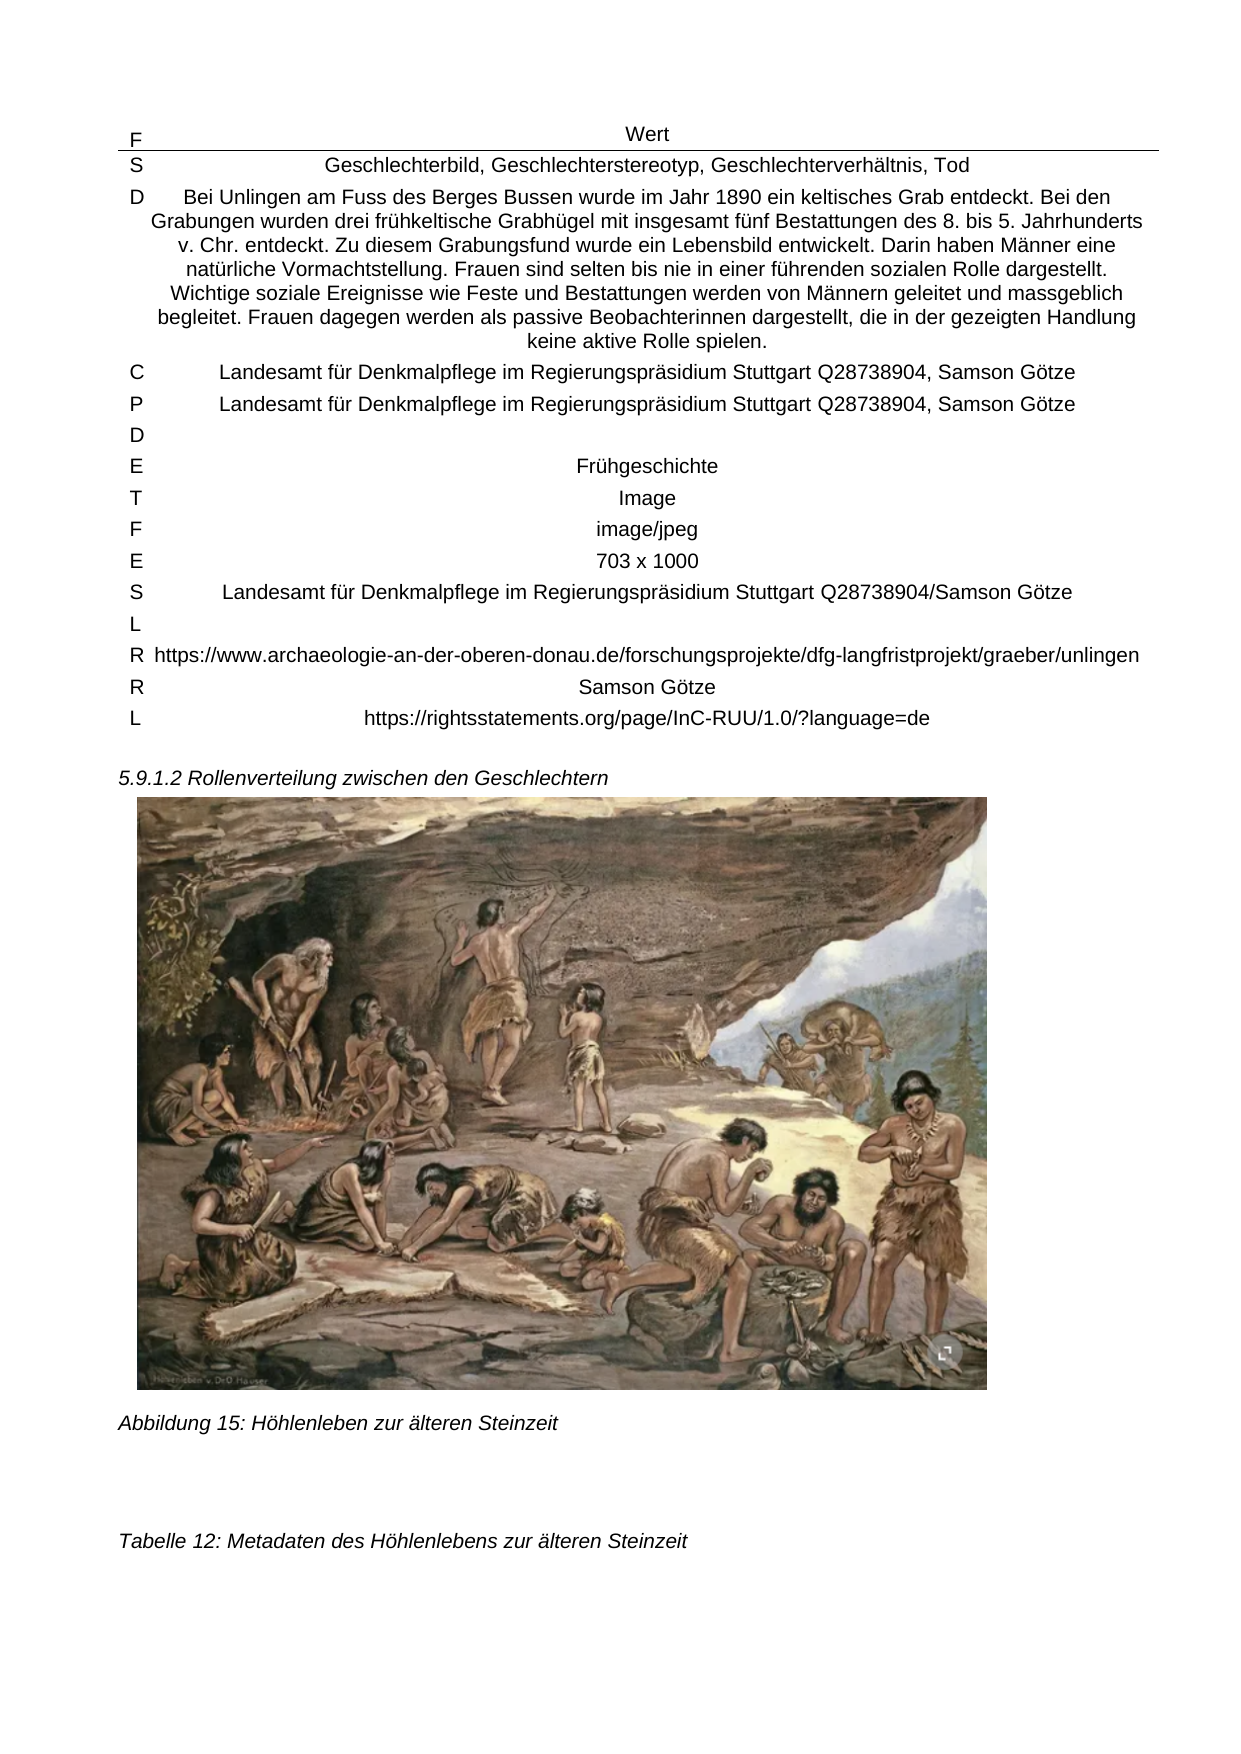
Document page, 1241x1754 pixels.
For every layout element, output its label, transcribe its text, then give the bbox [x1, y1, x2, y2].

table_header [107, 1508, 1170, 1566]
picture [137, 797, 987, 1390]
subtitle 5.9.1.2 Rollenverteilung zwischen den Geschlechtern [118, 766, 1181, 790]
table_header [107, 118, 1170, 758]
table_header Abbildung 15: Höhlenleben zur älteren Steinzeit [107, 794, 1170, 1447]
